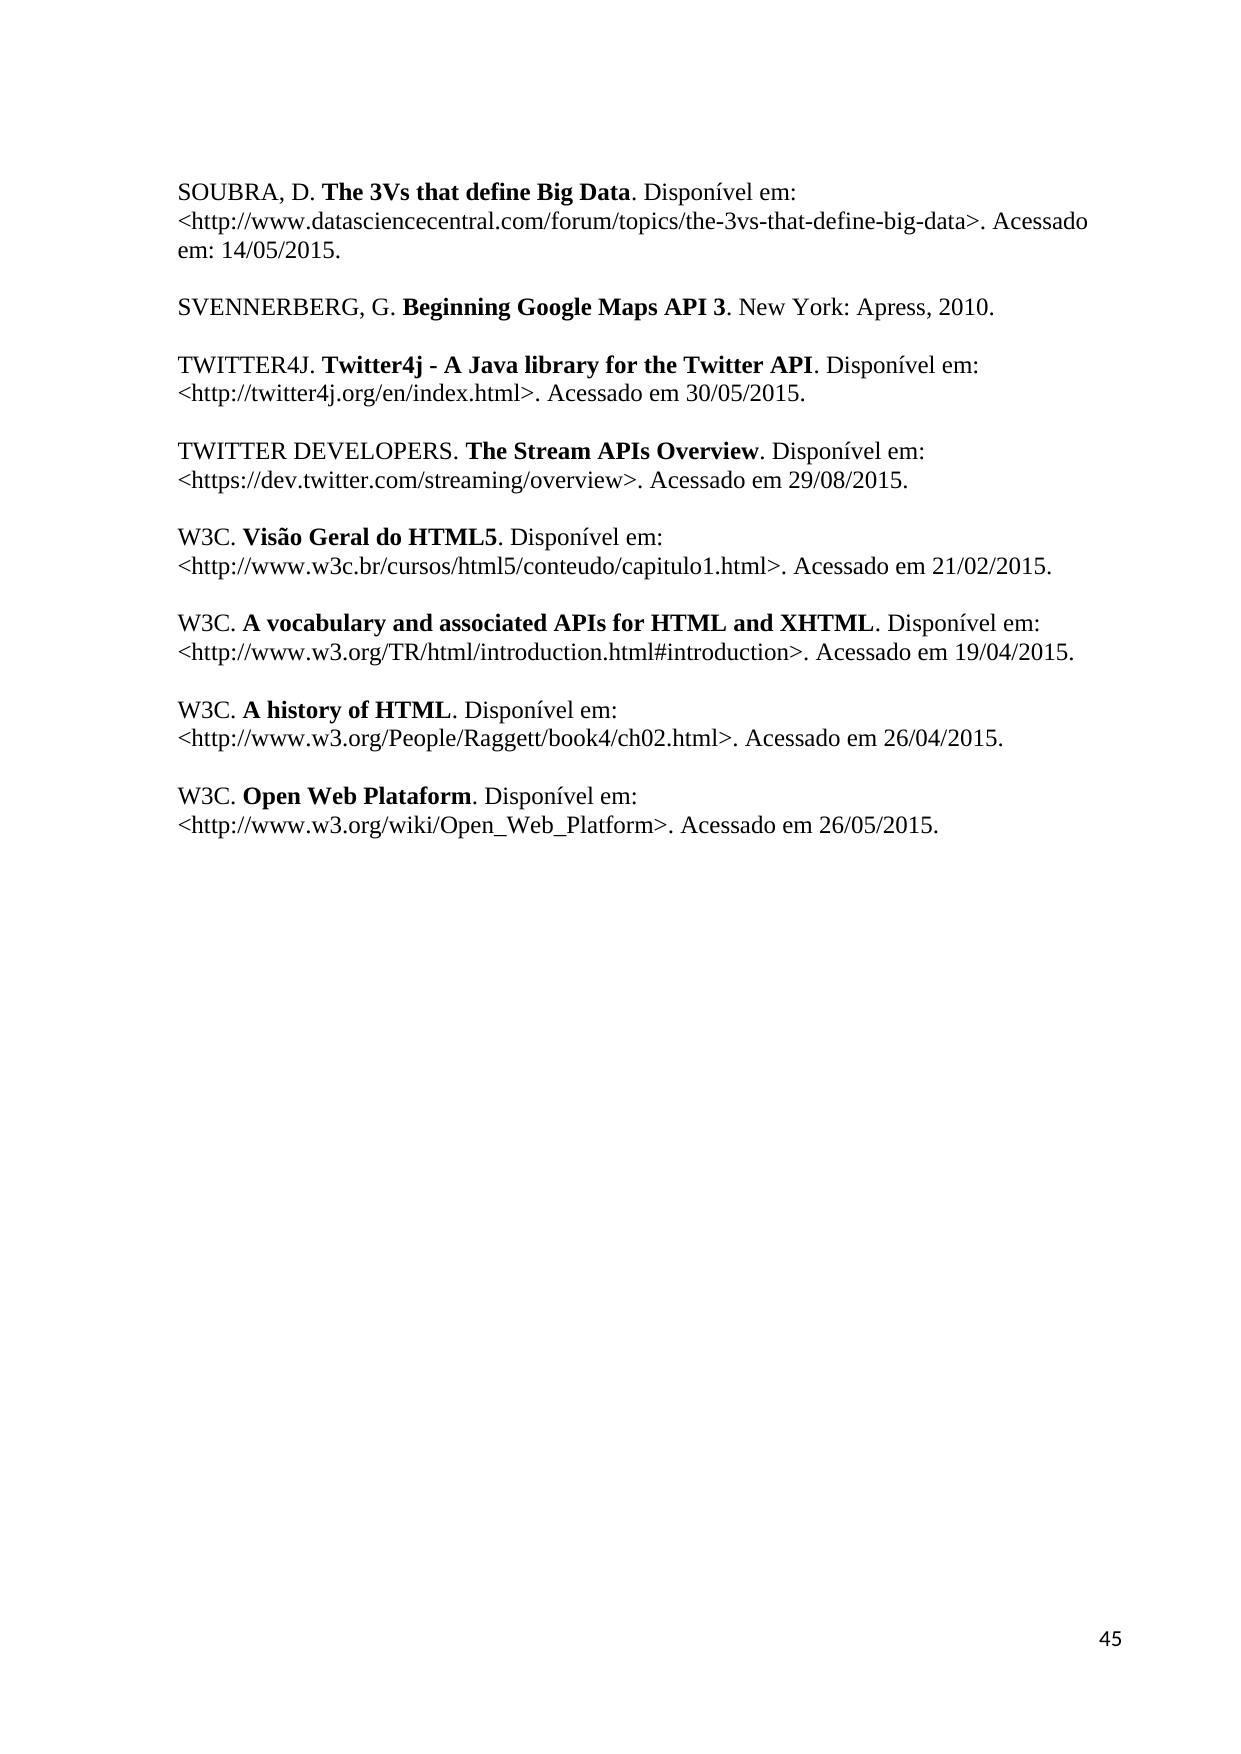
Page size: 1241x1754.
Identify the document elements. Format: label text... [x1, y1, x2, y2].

text W3C. Visão Geral do HTML5. Disponível em: <http://www.w3c.br/cursos/html5/conteudo/capitulo1.html>. Acessado em 21/02/2015. [177, 522, 1122, 580]
text SOUBRA, D. The 3Vs that define Big Data. Disponível em: <http://www.datasciencecentral.com/forum/topics/the-3vs-that-define-big-data>. Acessado em: 14/05/2015. [177, 177, 1122, 263]
text TWITTER4J. Twitter4j - A Java library for the Twitter API. Disponível em: <http://twitter4j.org/en/index.html>. Acessado em 30/05/2015. [177, 350, 1122, 407]
text W3C. A vocabulary and associated APIs for HTML and XHTML. Disponível em: <http://www.w3.org/TR/html/introduction.html#introduction>. Acessado em 19/04/2015. [177, 608, 1122, 666]
text TWITTER DEVELOPERS. The Stream APIs Overview. Disponível em: <https://dev.twitter.com/streaming/overview>. Acessado em 29/08/2015. [177, 436, 1122, 493]
text SVENNERBERG, G. Beginning Google Maps API 3. New York: Apress, 2010. [177, 292, 1122, 321]
text W3C. Open Web Plataform. Disponível em: <http://www.w3.org/wiki/Open_Web_Platform>. Acessado em 26/05/2015. [177, 781, 1122, 838]
text W3C. A history of HTML. Disponível em: <http://www.w3.org/People/Raggett/book4/ch02.html>. Acessado em 26/04/2015. [177, 695, 1122, 752]
